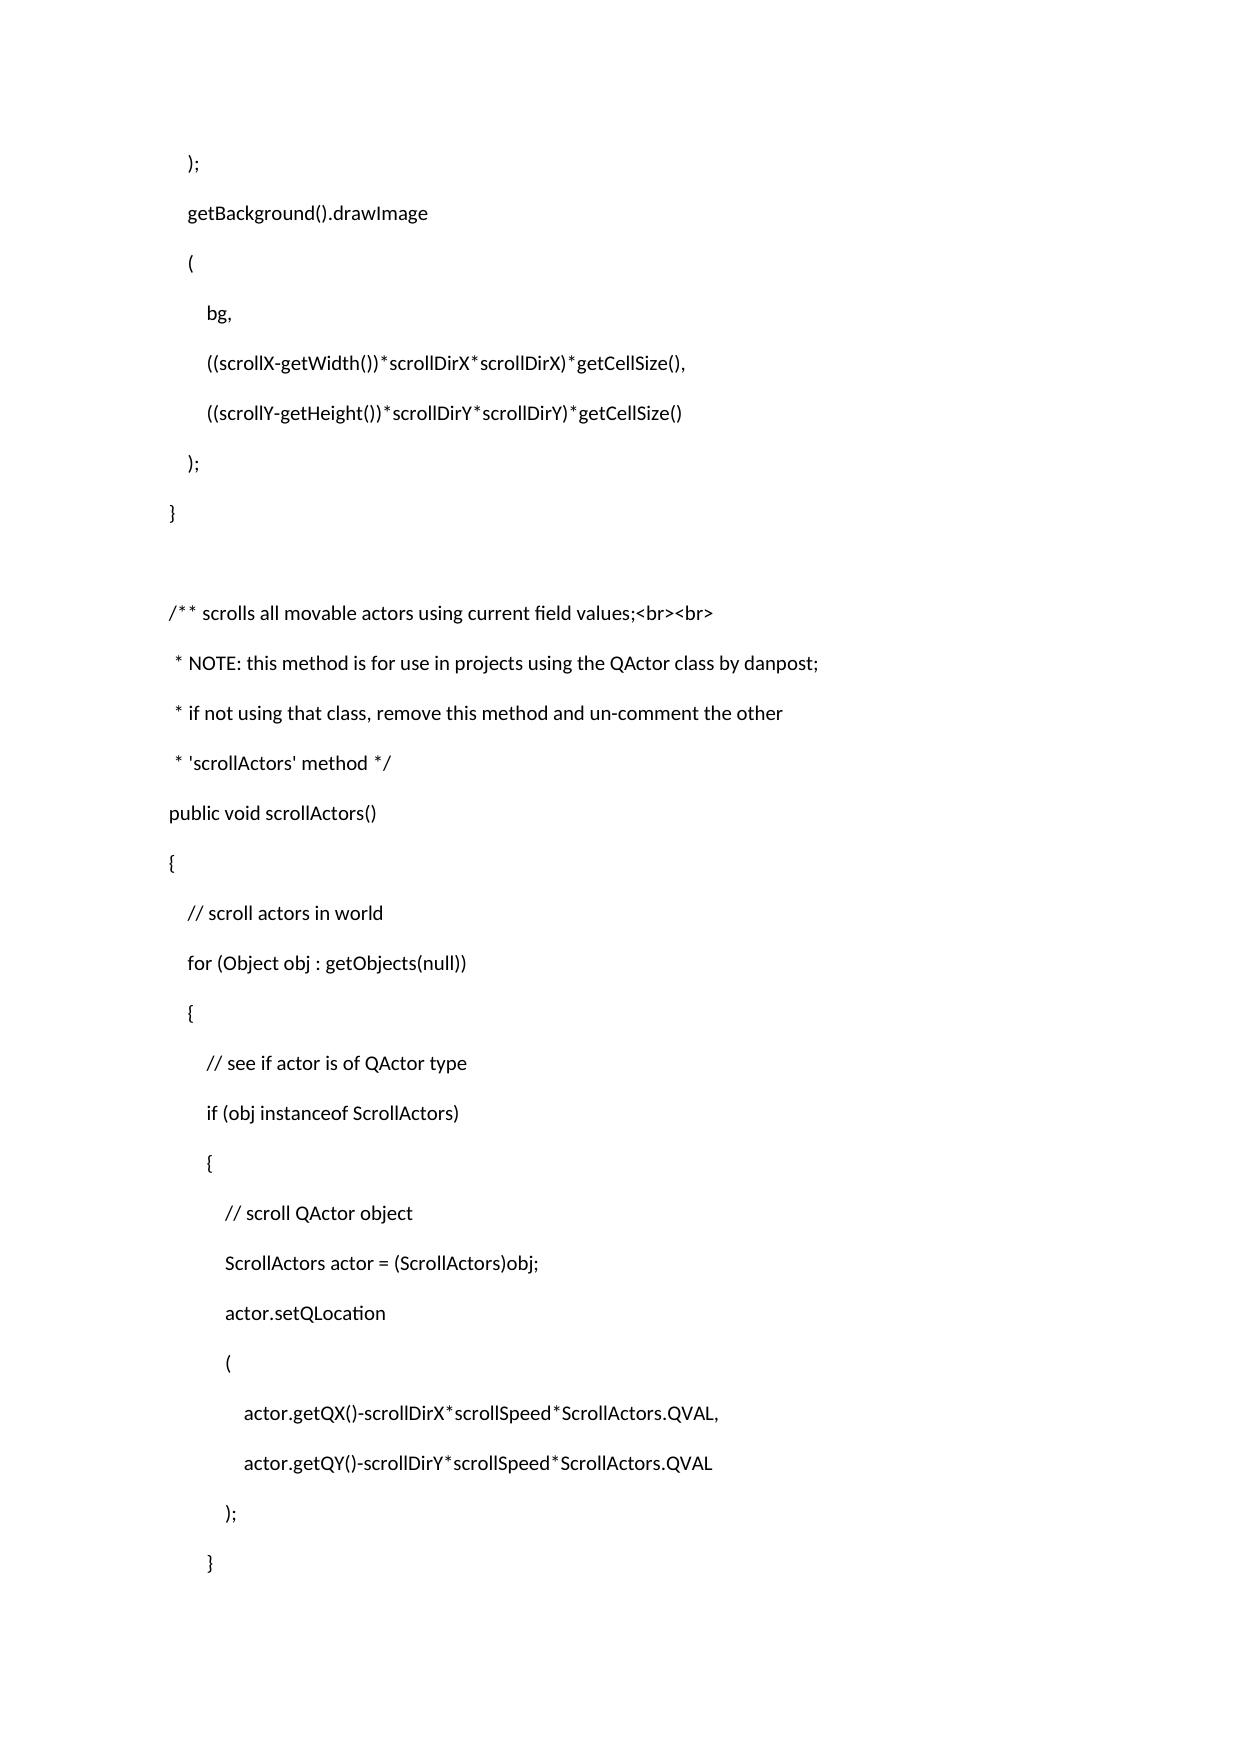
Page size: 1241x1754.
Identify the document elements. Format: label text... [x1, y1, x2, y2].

text actor.getQY()-scrollDirY*scrollSpeed*ScrollActors.QVAL [150, 1450, 1090, 1475]
text // see if actor is of QActor type [150, 1050, 1090, 1075]
text ( [150, 250, 1090, 275]
text bg, [150, 300, 1090, 325]
text { [150, 1150, 1090, 1175]
text actor.getQX()-scrollDirX*scrollSpeed*ScrollActors.QVAL, [150, 1400, 1090, 1425]
text * NOTE: this method is for use in projects using the QActor class by danpost; [150, 650, 1090, 675]
text * if not using that class, remove this method and un-comment the other [150, 700, 1090, 725]
text /** scrolls all movable actors using current field values;<br><br> [150, 600, 1090, 625]
text for (Object obj : getObjects(null)) [150, 950, 1090, 975]
text ); [150, 150, 1090, 175]
text ( [150, 1350, 1090, 1375]
text ((scrollY-getHeight())*scrollDirY*scrollDirY)*getCellSize() [150, 400, 1090, 425]
text { [150, 850, 1090, 875]
text ); [150, 1500, 1090, 1525]
text } [150, 500, 1090, 525]
text // scroll QActor object [150, 1200, 1090, 1225]
text getBackground().drawImage [150, 200, 1090, 225]
text public void scrollActors() [150, 800, 1090, 825]
text ); [150, 450, 1090, 475]
text } [150, 1550, 1090, 1575]
text ScrollActors actor = (ScrollActors)obj; [150, 1250, 1090, 1275]
text if (obj instanceof ScrollActors) [150, 1100, 1090, 1125]
text actor.setQLocation [150, 1300, 1090, 1325]
text { [150, 1000, 1090, 1025]
text // scroll actors in world [150, 900, 1090, 925]
text * 'scrollActors' method */ [150, 750, 1090, 775]
text ((scrollX-getWidth())*scrollDirX*scrollDirX)*getCellSize(), [150, 350, 1090, 375]
